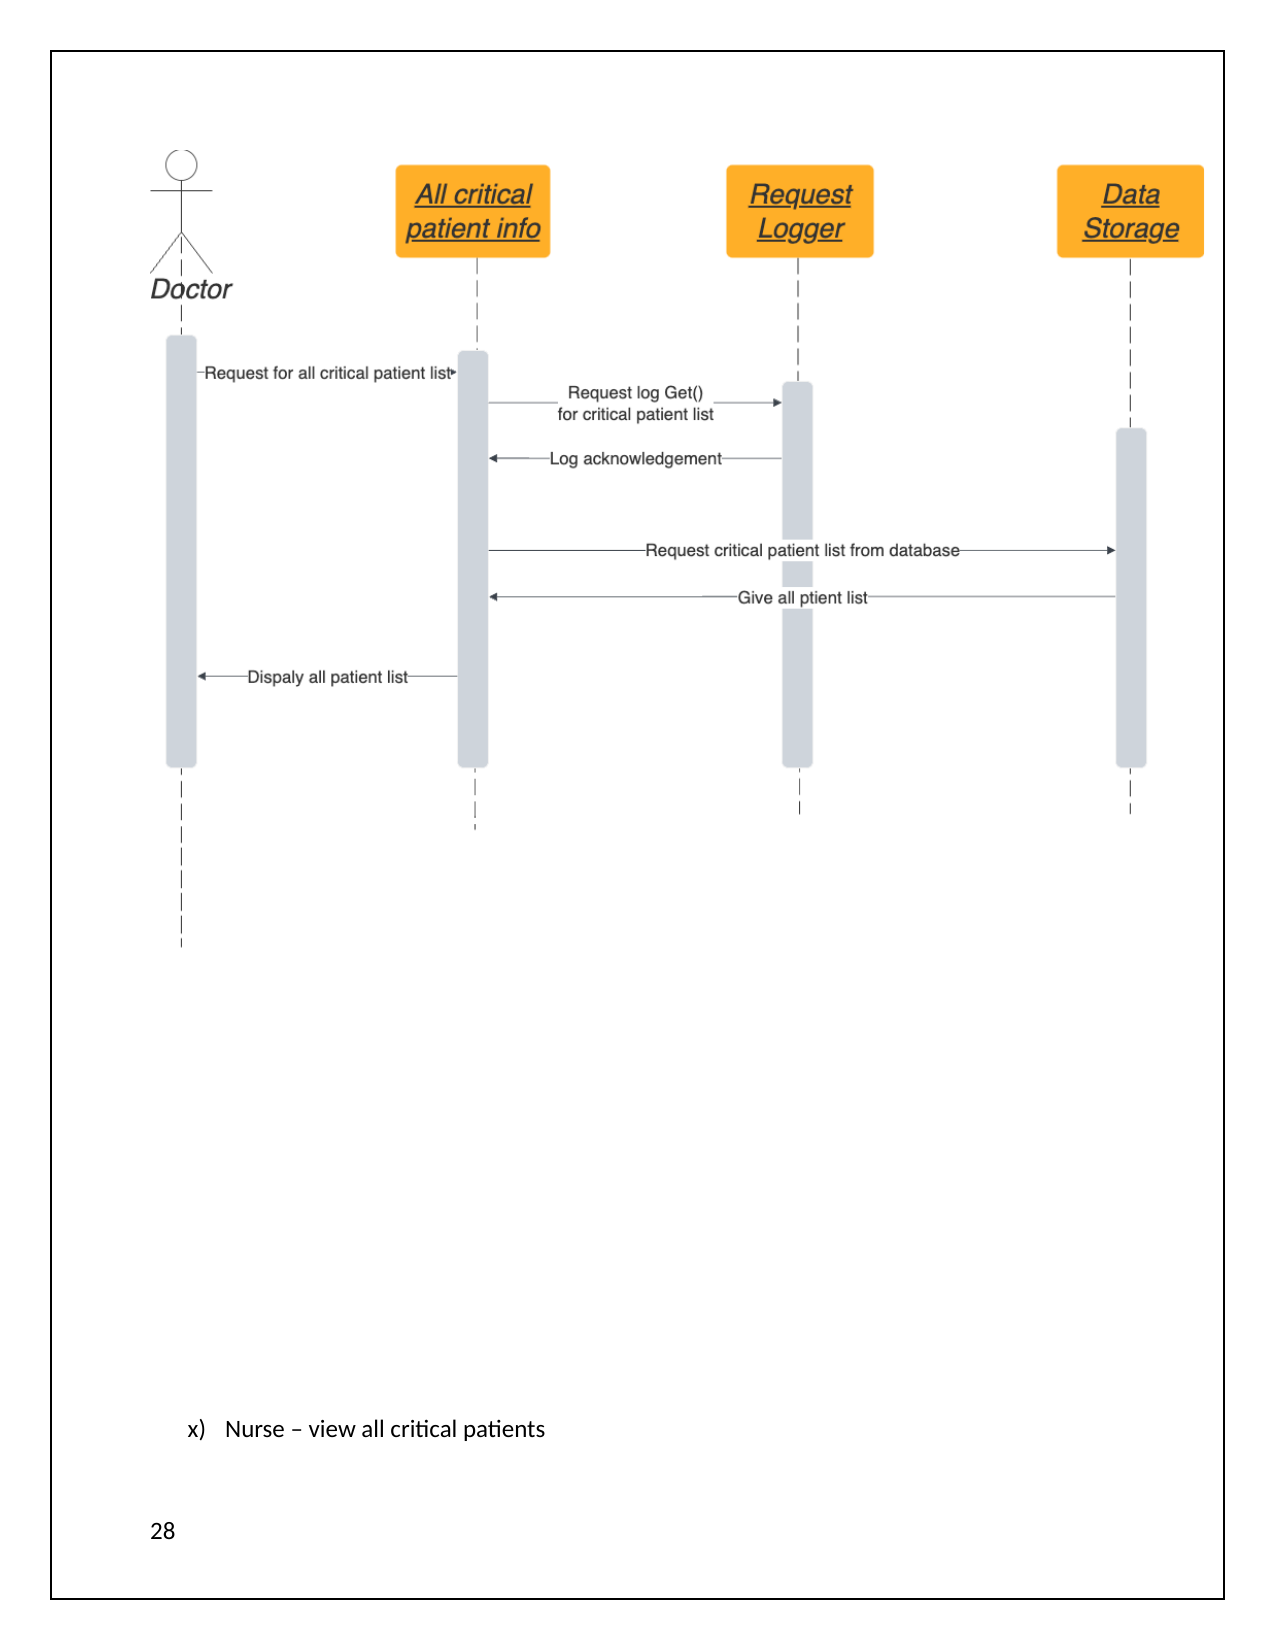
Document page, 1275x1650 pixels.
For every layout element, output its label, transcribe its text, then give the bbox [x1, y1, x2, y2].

list Nurse – view all critical patients [187, 1413, 1125, 1443]
picture [150, 150, 1205, 955]
